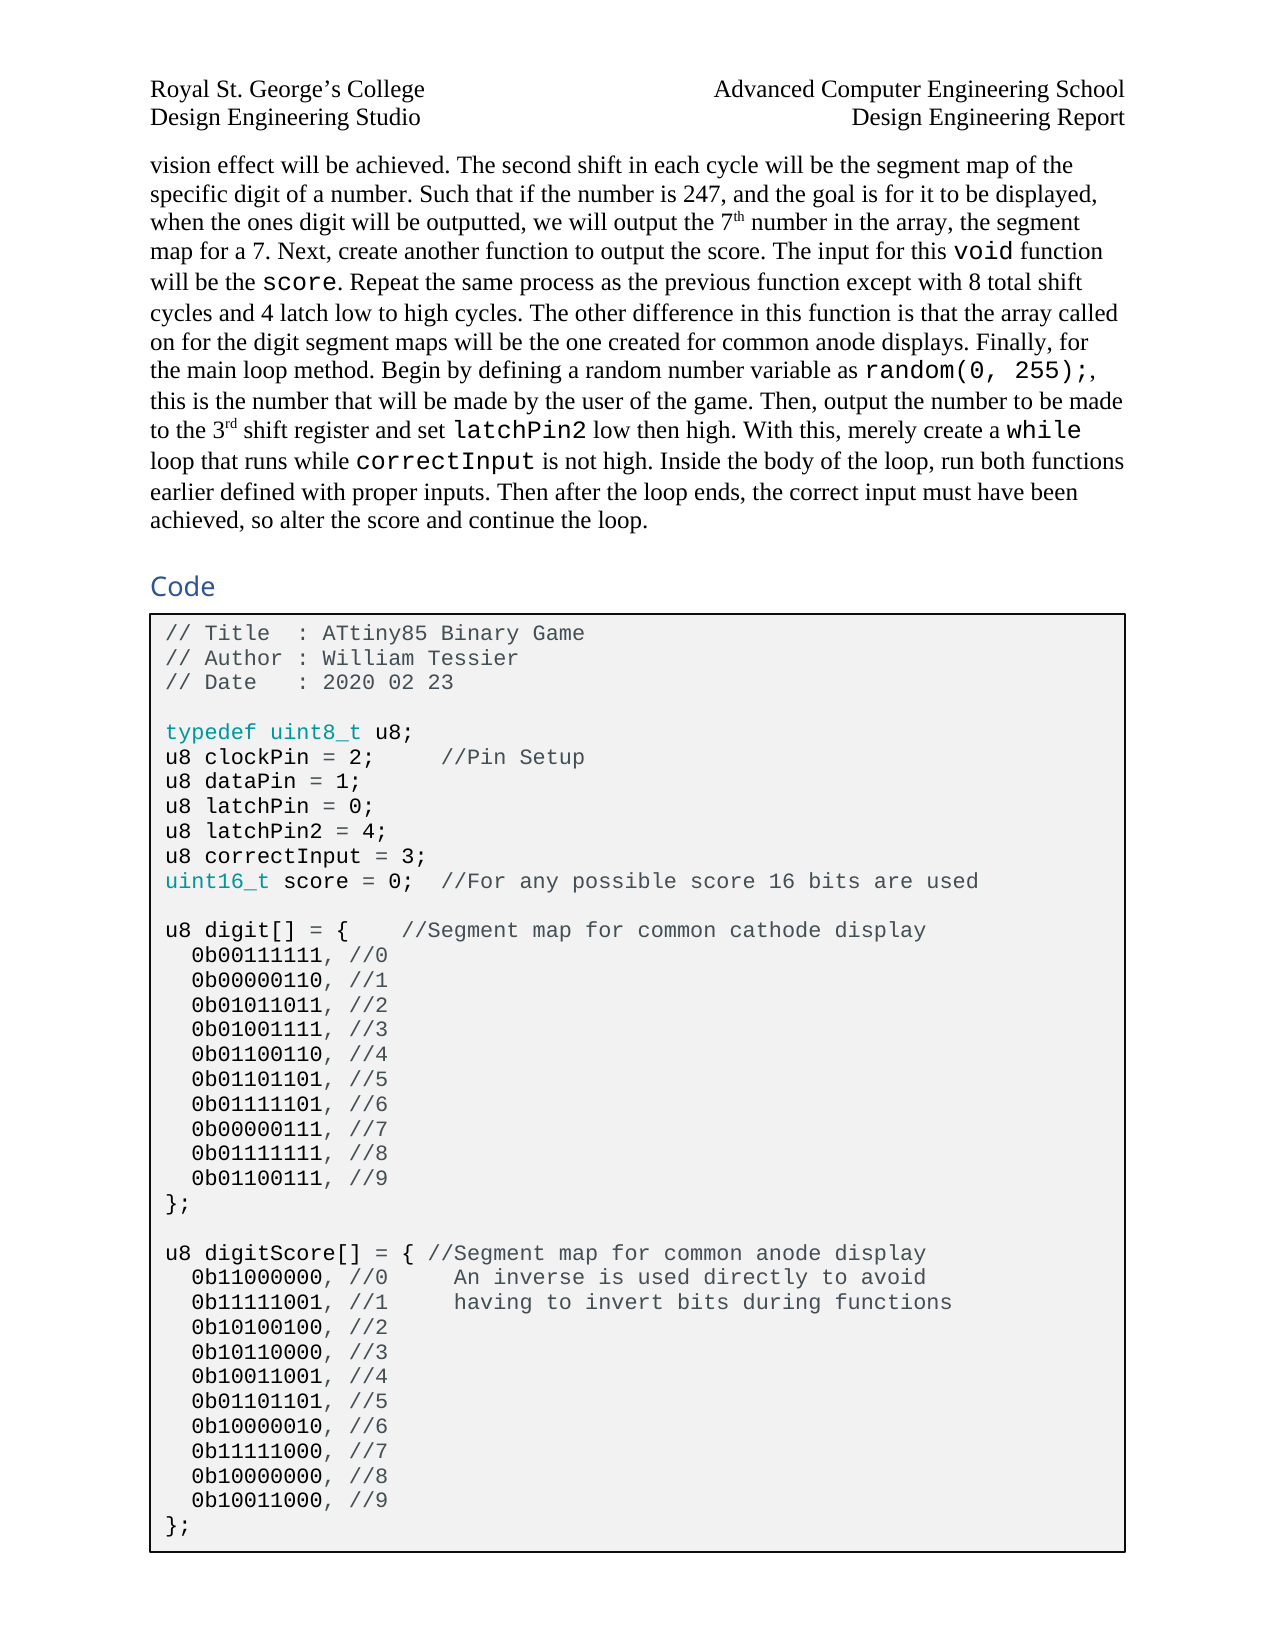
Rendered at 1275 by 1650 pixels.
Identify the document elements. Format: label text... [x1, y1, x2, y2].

subtitle Code [150, 567, 1125, 604]
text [150, 150, 1125, 534]
